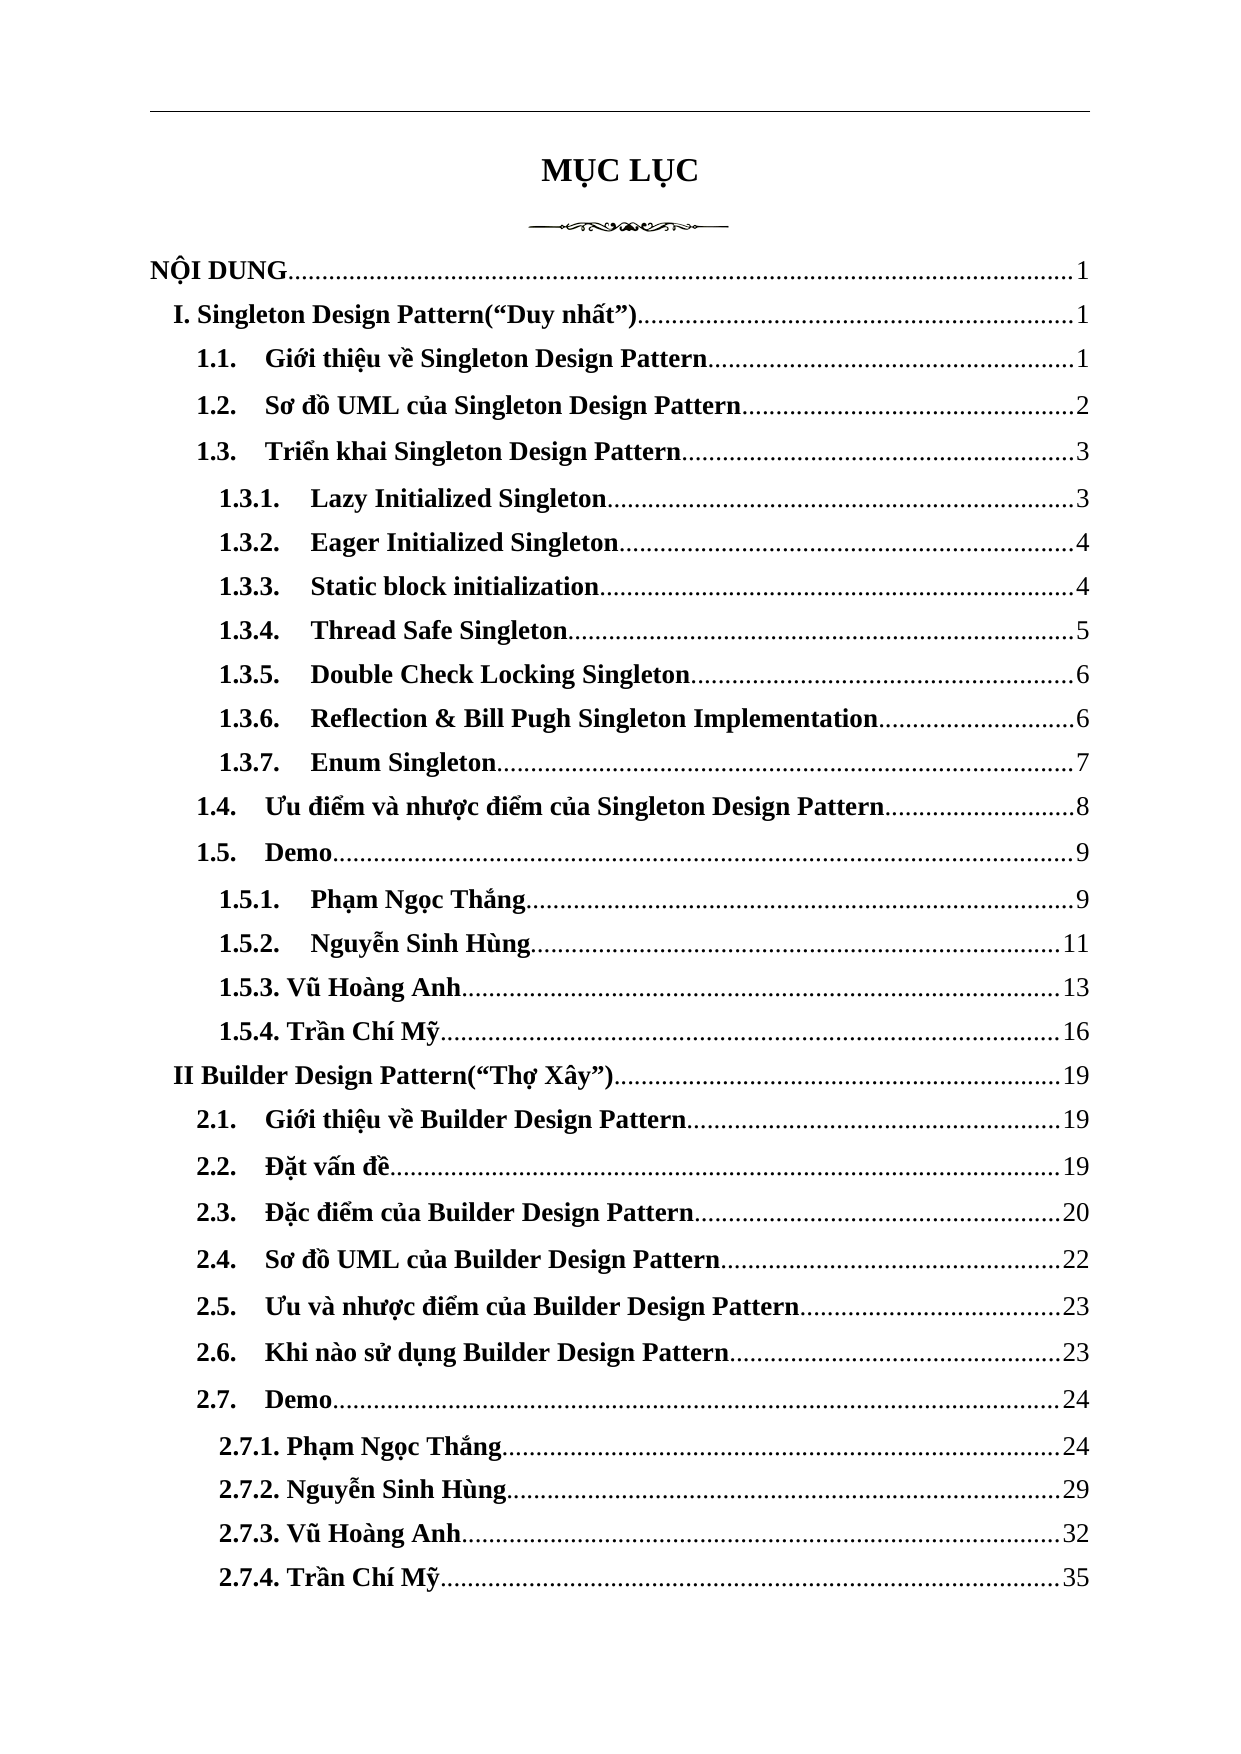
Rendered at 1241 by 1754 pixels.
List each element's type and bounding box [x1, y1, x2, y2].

picture [490, 147, 766, 306]
